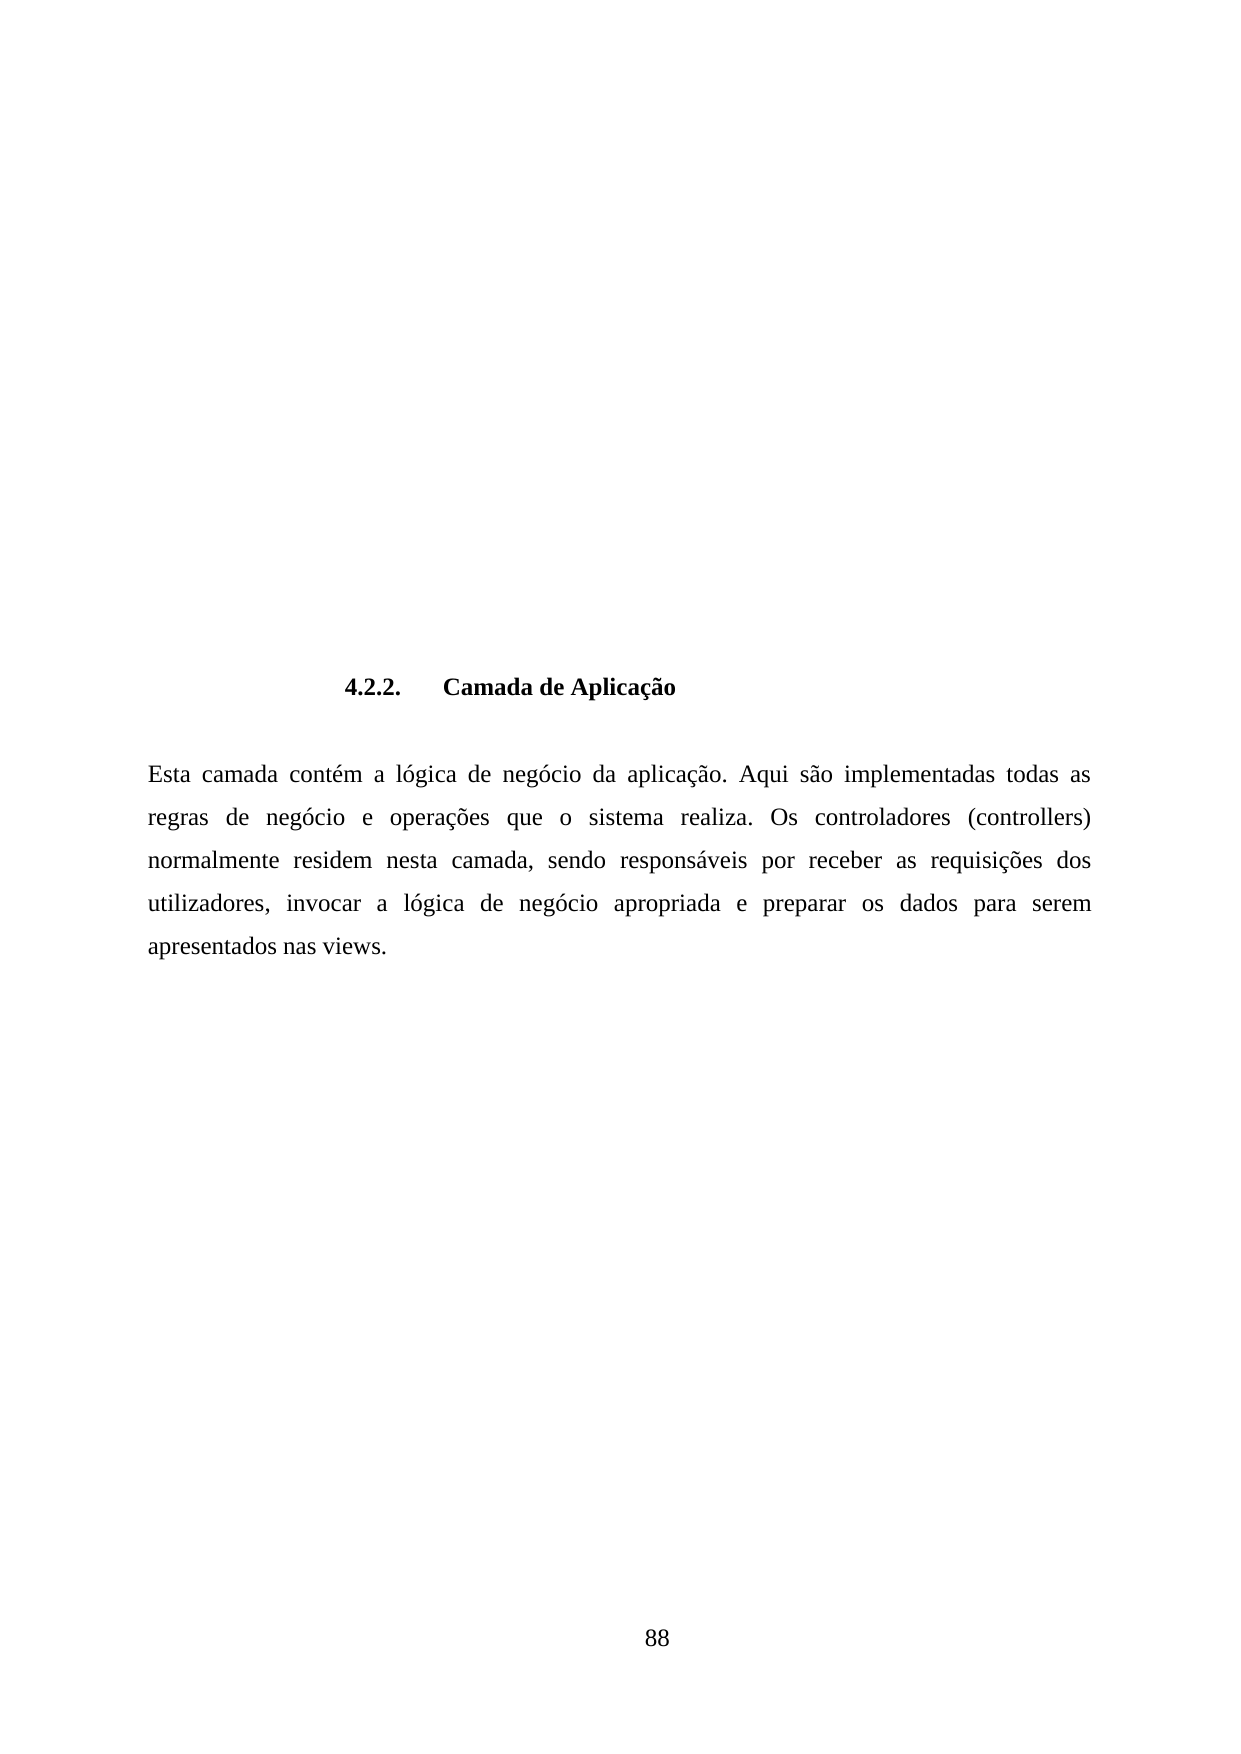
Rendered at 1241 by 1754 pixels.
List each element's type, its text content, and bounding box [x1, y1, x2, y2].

text Esta camada contém a lógica de negócio da aplicação. Aqui são implementadas todas as regras de negócio e operações que o sistema realiza. Os controladores (controllers) normalmente residem nesta camada, sendo responsáveis por receber as requisições dos utilizadores, invocar a lógica de negócio apropriada e preparar os dados para serem apresentados nas views. [148, 759, 1092, 960]
text Camada de Aplicação [344, 672, 1092, 701]
